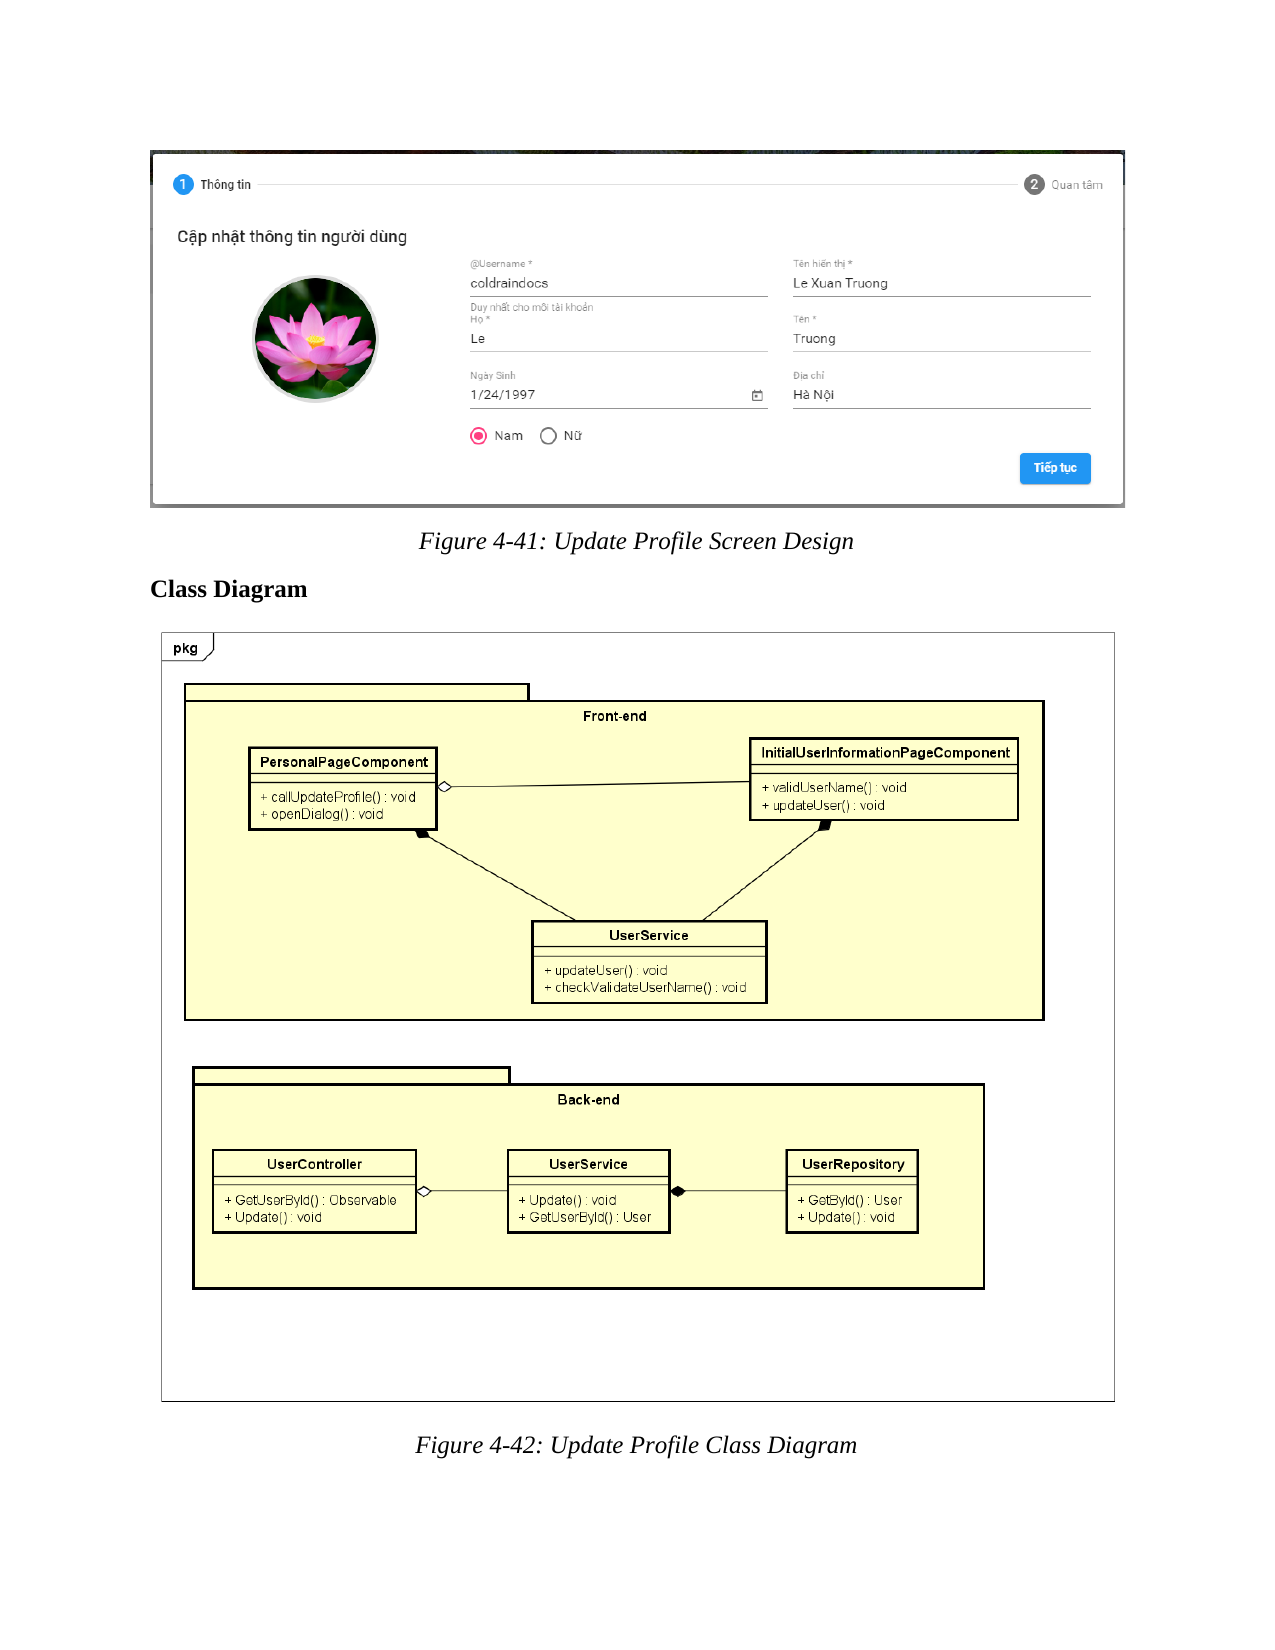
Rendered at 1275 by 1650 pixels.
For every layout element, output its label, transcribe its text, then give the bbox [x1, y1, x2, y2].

picture [150, 621, 1125, 1412]
text Figure 4-42: Update Profile Class Diagram [150, 1431, 1125, 1459]
picture [150, 150, 1125, 508]
text Figure 4-41: Update Profile Screen Design [150, 526, 1125, 555]
text Class Diagram [150, 574, 1125, 603]
